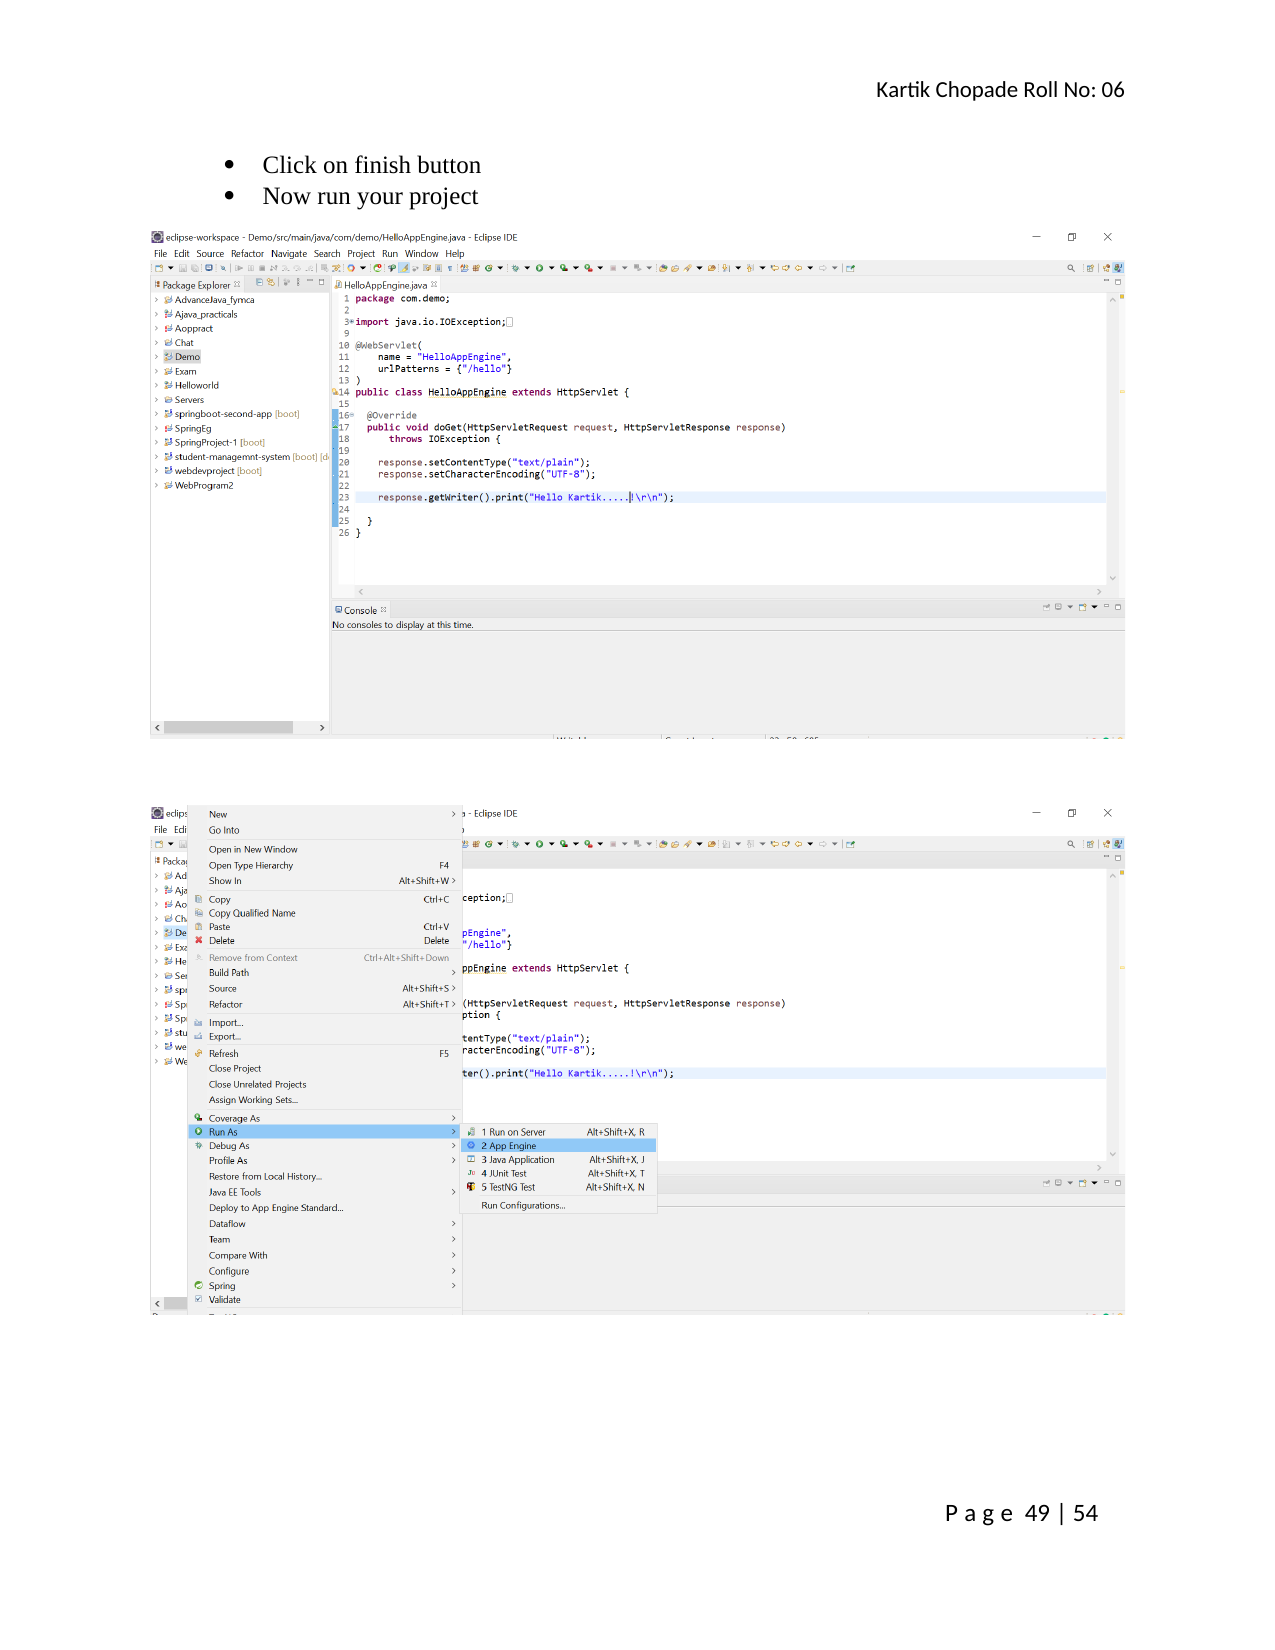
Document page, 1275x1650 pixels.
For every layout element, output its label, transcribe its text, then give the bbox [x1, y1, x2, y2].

picture [150, 228, 1125, 739]
list Click on finish button [225, 150, 1125, 179]
picture [150, 805, 1125, 1315]
list Now run your project [225, 181, 1125, 210]
